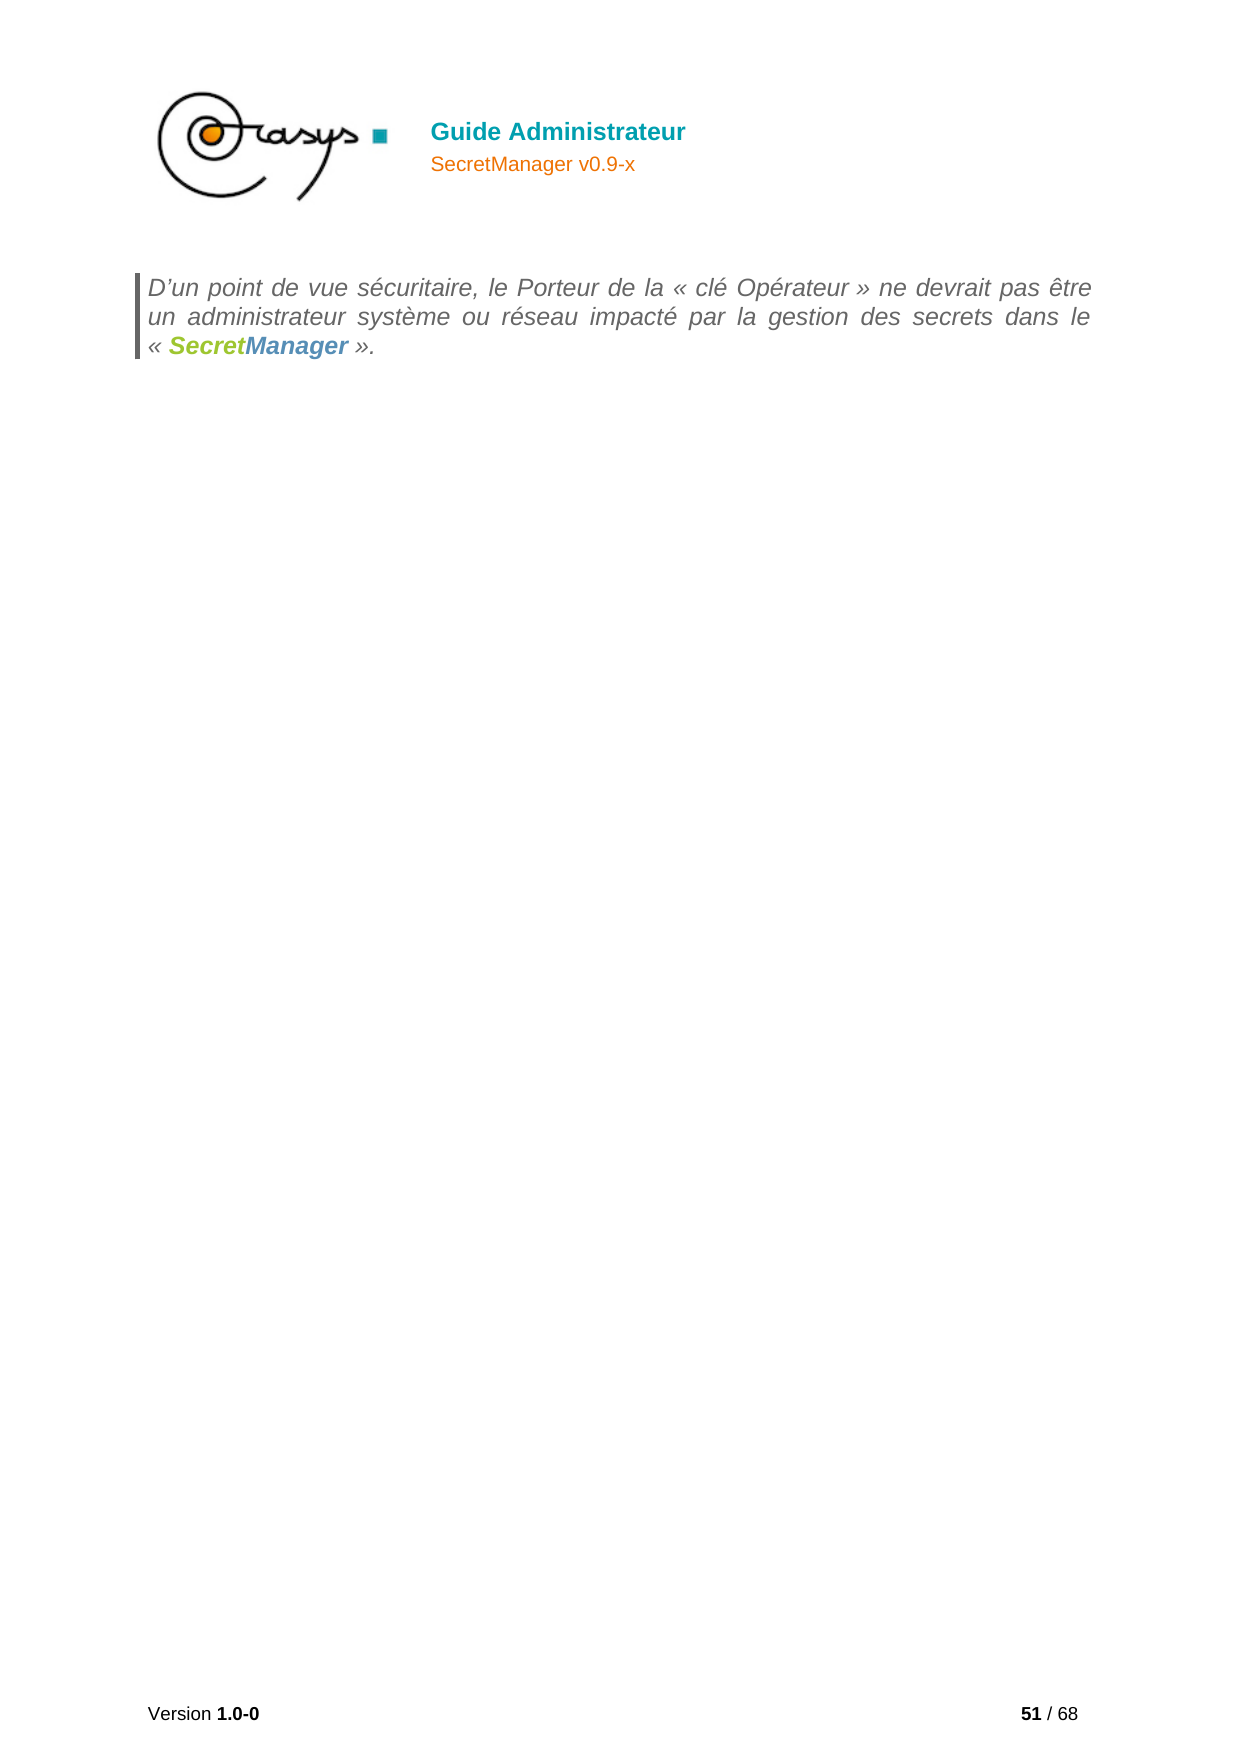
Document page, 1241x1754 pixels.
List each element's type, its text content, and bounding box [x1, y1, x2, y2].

text D’un point de vue sécuritaire, le Porteur de la « clé Opérateur » ne devrait pas être un administrateur système ou réseau impacté par la gestion des secrets dans le « SecretManager ». [148, 273, 1092, 359]
picture [147, 80, 408, 220]
